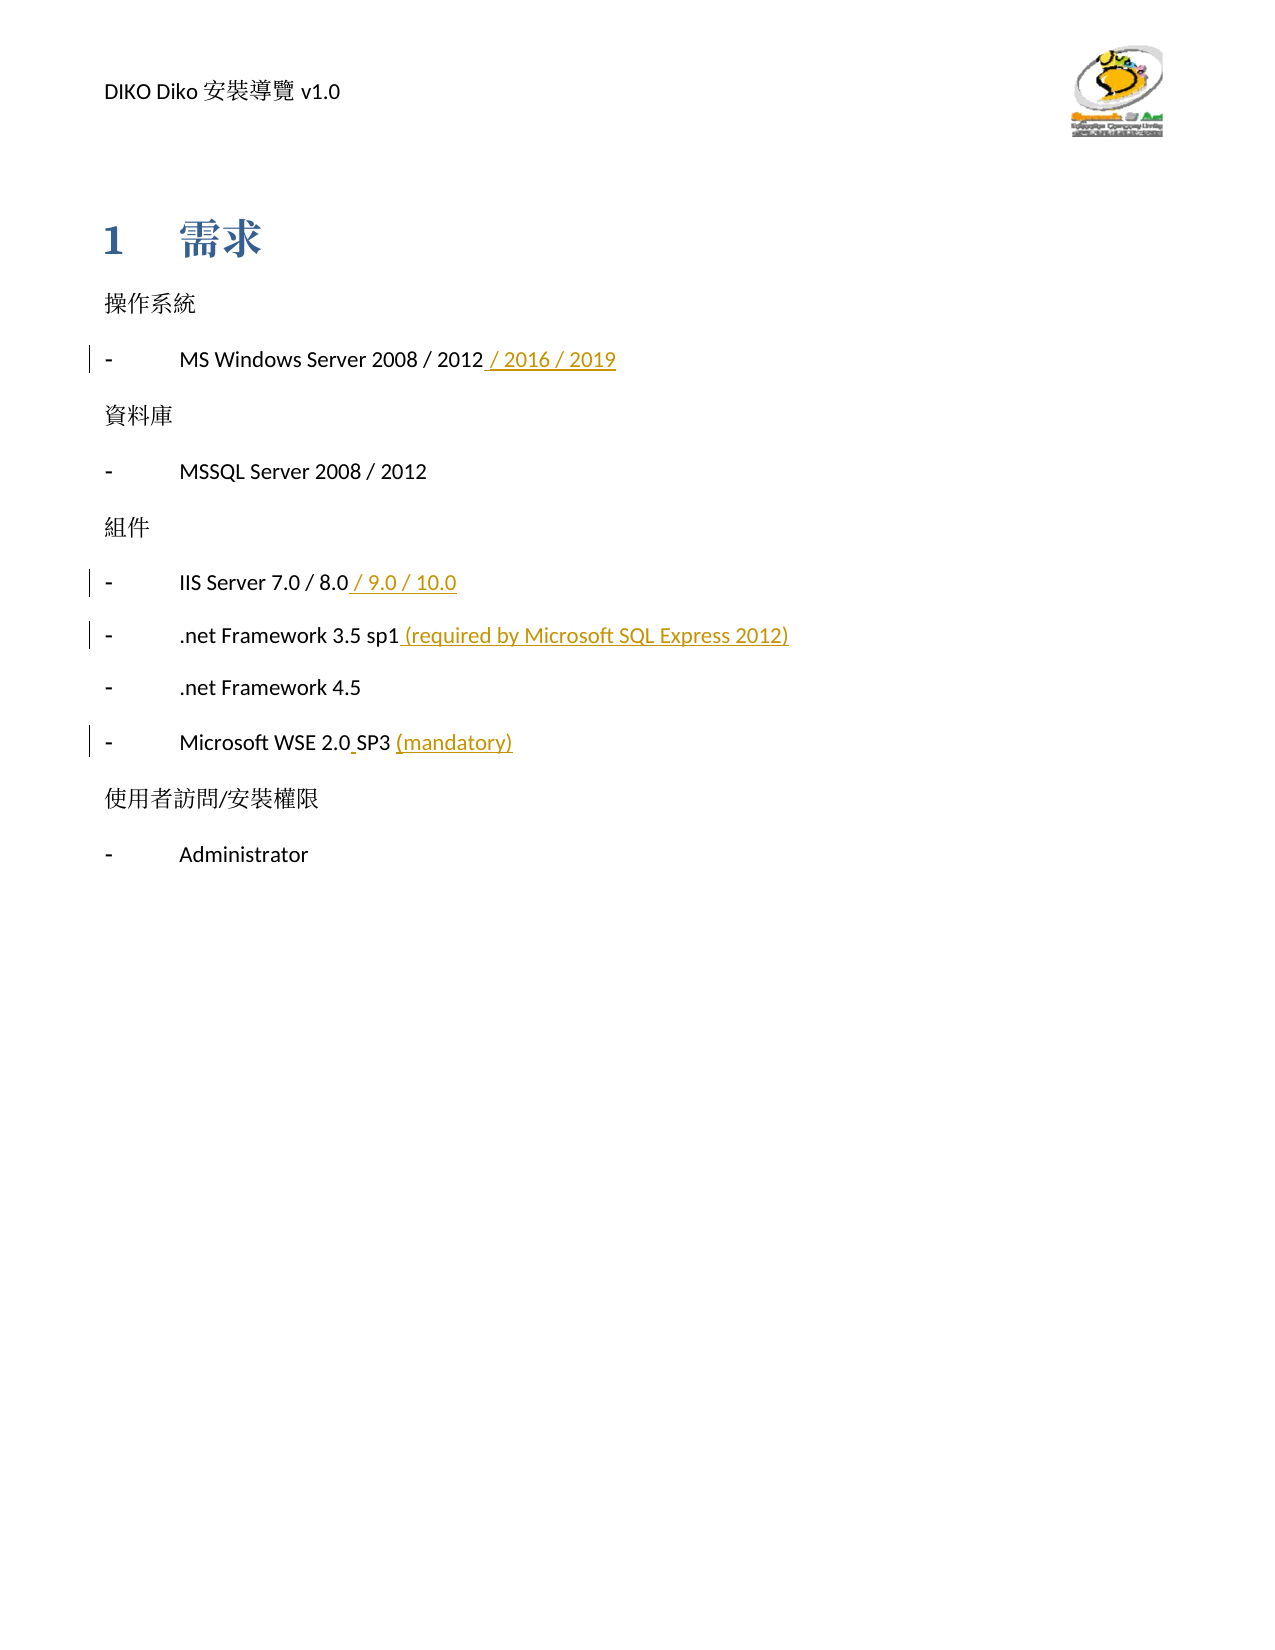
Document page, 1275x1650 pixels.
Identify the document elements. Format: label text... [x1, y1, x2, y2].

list IIS Server 7.0 / 8.0 [105, 568, 1125, 597]
list Administrator [105, 840, 1125, 868]
text 操作系統 [104, 287, 1125, 319]
text 組件 [104, 510, 1125, 543]
list .net Framework 3.5 sp1 [105, 621, 1125, 649]
list MSSQL Server 2008 / 2012 [105, 457, 1125, 485]
list .net Framework 4.5 [105, 673, 1125, 701]
list MS Windows Server 2008 / 2012 [105, 345, 1125, 373]
text DIKO Diko 安裝導覽 v1.0 [104, 73, 1125, 106]
picture [1068, 42, 1163, 137]
text 資料庫 [104, 398, 1125, 431]
text 使用者訪問/安裝權限 [104, 781, 1125, 814]
list Microsoft WSE 2.0SP3 [105, 725, 1125, 757]
subtitle 1 需求 [104, 206, 1125, 266]
